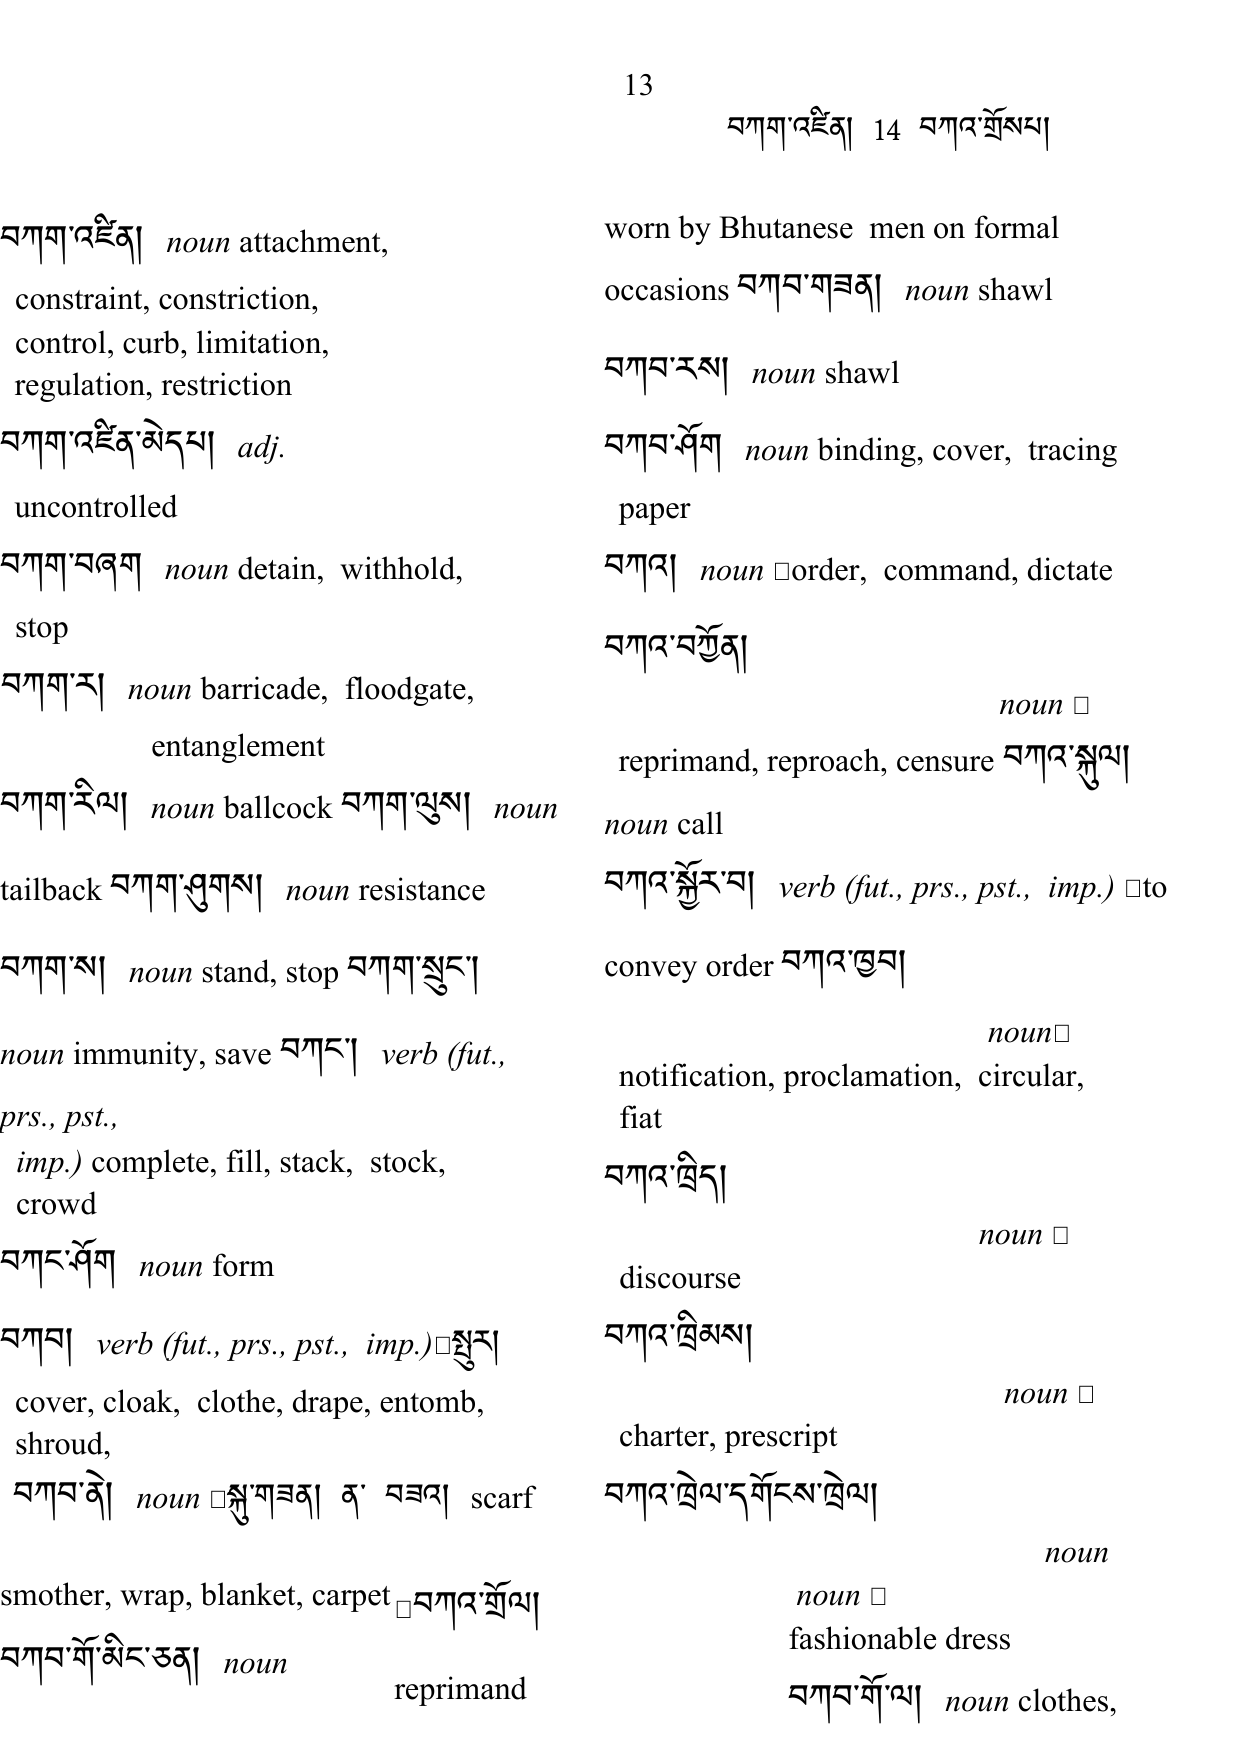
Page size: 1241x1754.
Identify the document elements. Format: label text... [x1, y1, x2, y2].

text བཀའ་ཁྲིམས། [604, 1307, 1182, 1373]
text charter, prescript [619, 1417, 1182, 1454]
text control, curb, limitation, regulation, restriction [14, 323, 482, 402]
text fashionable dress [788, 1619, 1182, 1656]
text བཀའ་ཁྲིད། [604, 1148, 1182, 1214]
text བཀབ་གོ་ལ། noun clothes, dress [788, 1668, 1182, 1734]
text བཀབ། verb (fut., prs., pst., imp.)སྤུར། cover, cloak, clothe, drape, entomb, shroud, [0, 1311, 562, 1461]
text discourse [619, 1258, 1182, 1295]
text བཀང་ཤོག noun form [0, 1234, 591, 1300]
text noun  [591, 1214, 1070, 1251]
text བཀའ་སྐྱོར་བ། verb (fut., prs., pst., imp.) to convey order བཀའ་ཁྱབ། [604, 854, 1179, 999]
text བཀག་རིལ། noun ballcock བཀག་ལུས། noun tailback བཀག་ཤུགས། noun resistance བཀག་ས། noun stand, stop བཀག་སྲུང༌། noun immunity, save བཀང་། verb (fut., prs., pst., [0, 776, 566, 1133]
text བཀག་འཛིན། noun attachment, constraint, constriction, [0, 209, 538, 316]
text བཀག་འཛིན་མེདཔ། adj. [0, 415, 591, 481]
text བཀའ་ཁྲེལ་དགོངས་ཁྲེལ། [604, 1466, 1182, 1532]
text imp.) complete, fill, stack, stock, crowd [16, 1142, 506, 1221]
text notification, proclamation, circular, fiat [619, 1056, 1116, 1136]
text reprimand [394, 1669, 788, 1706]
text noun  [591, 1373, 1095, 1410]
text བཀའ། noun order, command, dictate [604, 537, 1116, 603]
text བཀའ་གྲོལ། [394, 1576, 788, 1642]
text བཀབ་ཤོག noun binding, cover, tracing paper [604, 418, 1163, 526]
text noun [591, 1532, 1109, 1569]
text བཀབ་ནེ། noun སྐུ་གཟན། ན་ བཟའ། scarf worn by Bhutanese men on formal occasions བཀབ་གཟན། noun shawl [604, 209, 1179, 323]
text noun [591, 1012, 1071, 1049]
text noun  [788, 1576, 1182, 1613]
text smother, wrap, blanket, carpet བཀབ་གོ་མིང་ཅན། noun [0, 1576, 394, 1697]
text བཀག་འཛིན། 14 བཀའ་གྲོསཔ། [0, 103, 1051, 161]
text བཀག་བཞག noun detain, withhold, stop [0, 536, 472, 644]
text བཀག་ར། noun barricade, floodgate, entanglement [0, 656, 476, 764]
text བཀའ་བཀྱོན། [604, 618, 1182, 684]
text uncontrolled [14, 487, 591, 524]
text reprimand, reproach, censure བཀའ་སྐུལ། noun call [604, 728, 1141, 841]
text noun  [591, 684, 1091, 722]
text བཀབ་རས། noun shawl [604, 340, 1182, 406]
text བཀབ་ནེ། noun སྐུ་གཟན། ན་ བཟའ། scarf worn by Bhutanese men on formal occasions བཀབ་གཟན། noun shawl [13, 1466, 588, 1532]
text 13 [0, 67, 654, 103]
